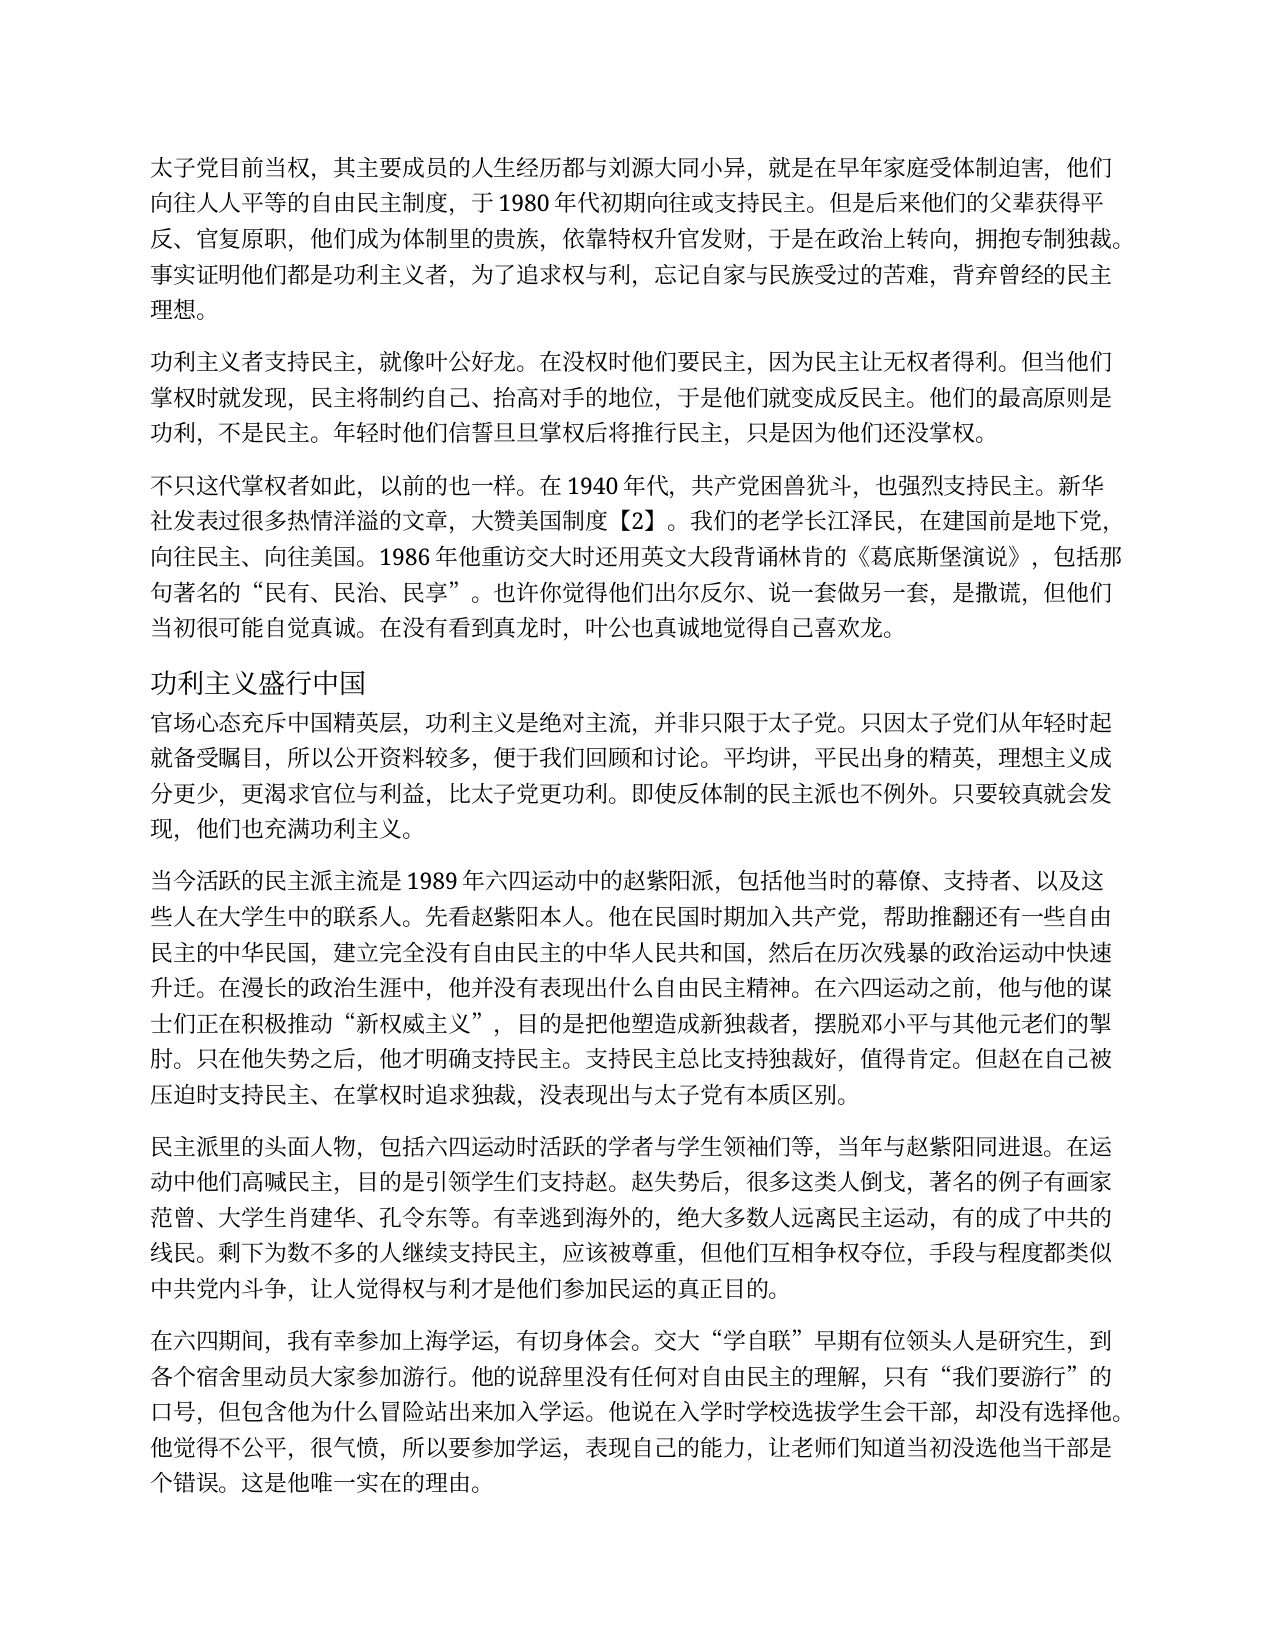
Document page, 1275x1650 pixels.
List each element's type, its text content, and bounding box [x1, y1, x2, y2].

text 太子党目前当权，其主要成员的人生经历都与刘源大同小异，就是在早年家庭受体制迫害，他们向往人人平等的自由民主制度，于1980年代初期向往或支持民主。但是后来他们的父辈获得平反、官复原职，他们成为体制里的贵族，依靠特权升官发财，于是在政治上转向，拥抱专制独裁。事实证明他们都是功利主义者，为了追求权与利，忘记自家与民族受过的苦难，背弃曾经的民主理想。 [150, 150, 1125, 325]
subtitle 功利主义盛行中国 [150, 663, 1125, 702]
text 不只这代掌权者如此，以前的也一样。在1940年代，共产党困兽犹斗，也强烈支持民主。新华社发表过很多热情洋溢的文章，大赞美国制度【2】。我们的老学长江泽民，在建国前是地下党，向往民主、向往美国。1986年他重访交大时还用英文大段背诵林肯的《葛底斯堡演说》，包括那句著名的“民有、民治、民享”。也许你觉得他们出尔反尔、说一套做另一套，是撒谎，但他们当初很可能自觉真诚。在没有看到真龙时，叶公也真诚地觉得自己喜欢龙。 [150, 468, 1125, 643]
text 民主派里的头面人物，包括六四运动时活跃的学者与学生领袖们等，当年与赵紫阳同进退。在运动中他们高喊民主，目的是引领学生们支持赵。赵失势后，很多这类人倒戈，著名的例子有画家范曾、大学生肖建华、孔令东等。有幸逃到海外的，绝大多数人远离民主运动，有的成了中共的线民。剩下为数不多的人继续支持民主，应该被尊重，但他们互相争权夺位，手段与程度都类似中共党内斗争，让人觉得权与利才是他们参加民运的真正目的。 [150, 1129, 1125, 1304]
text 在六四期间，我有幸参加上海学运，有切身体会。交大“学自联”早期有位领头人是研究生，到各个宿舍里动员大家参加游行。他的说辞里没有任何对自由民主的理解，只有“我们要游行”的口号，但包含他为什么冒险站出来加入学运。他说在入学时学校选拔学生会干部，却没有选择他。他觉得不公平，很气愤，所以要参加学运，表现自己的能力，让老师们知道当初没选他当干部是个错误。这是他唯一实在的理由。 [150, 1323, 1125, 1498]
text 功利主义者支持民主，就像叶公好龙。在没权时他们要民主，因为民主让无权者得利。但当他们掌权时就发现，民主将制约自己、抬高对手的地位，于是他们就变成反民主。他们的最高原则是功利，不是民主。年轻时他们信誓旦旦掌权后将推行民主，只是因为他们还没掌权。 [150, 344, 1125, 448]
text 当今活跃的民主派主流是1989年六四运动中的赵紫阳派，包括他当时的幕僚、支持者、以及这些人在大学生中的联系人。先看赵紫阳本人。他在民国时期加入共产党，帮助推翻还有一些自由民主的中华民国，建立完全没有自由民主的中华人民共和国，然后在历次残暴的政治运动中快速升迁。在漫长的政治生涯中，他并没有表现出什么自由民主精神。在六四运动之前，他与他的谋士们正在积极推动“新权威主义”，目的是把他塑造成新独裁者，摆脱邓小平与其他元老们的掣肘。只在他失势之后，他才明确支持民主。支持民主总比支持独裁好，值得肯定。但赵在自己被压迫时支持民主、在掌权时追求独裁，没表现出与太子党有本质区别。 [150, 863, 1125, 1109]
text 官场心态充斥中国精英层，功利主义是绝对主流，并非只限于太子党。只因太子党们从年轻时起就备受瞩目，所以公开资料较多，便于我们回顾和讨论。平均讲，平民出身的精英，理想主义成分更少，更渴求官位与利益，比太子党更功利。即使反体制的民主派也不例外。只要较真就会发现，他们也充满功利主义。 [150, 704, 1125, 844]
